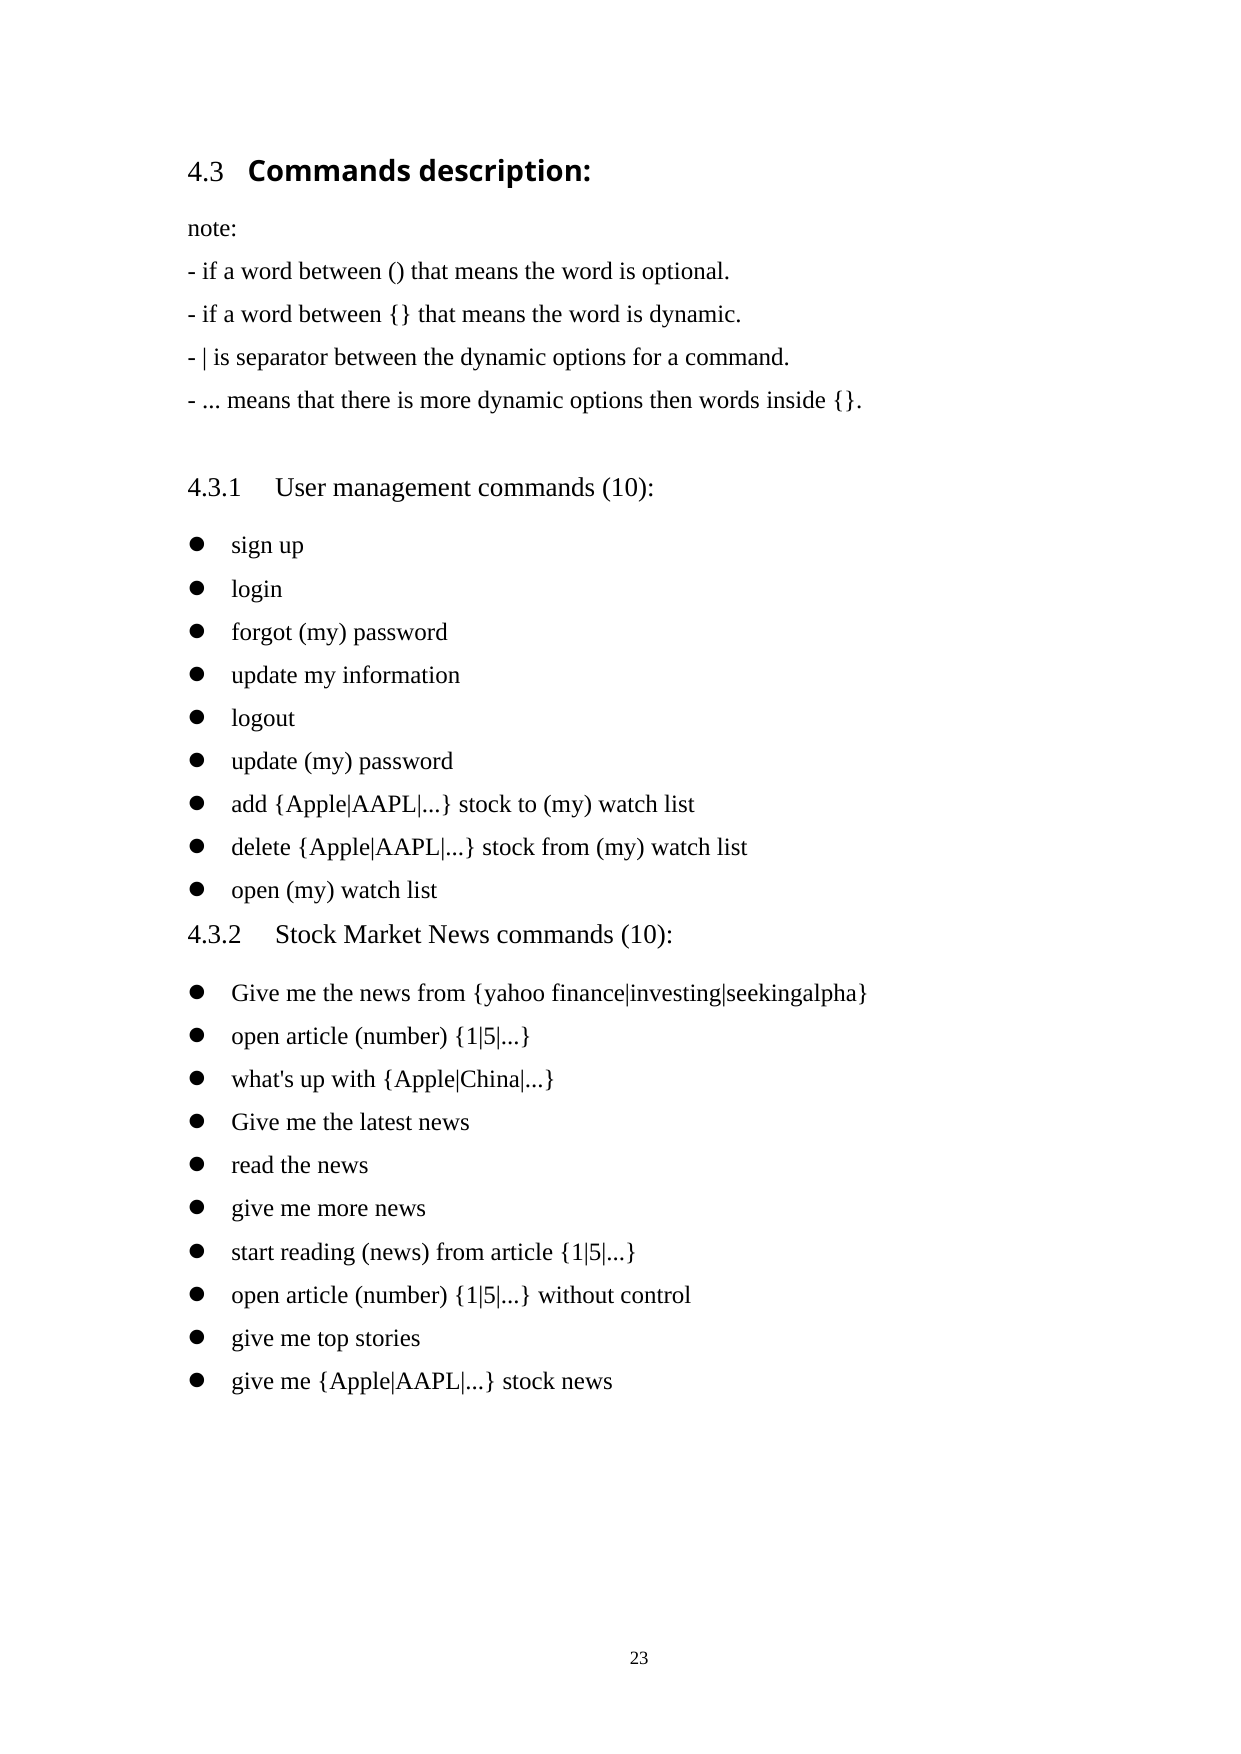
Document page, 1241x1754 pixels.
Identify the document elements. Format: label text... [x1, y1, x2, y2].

text - | is separator between the dynamic options for a command. [187, 342, 1053, 371]
list update (my) password [187, 746, 1053, 775]
text note: [187, 213, 1053, 241]
list sign up [187, 531, 1053, 559]
text - if a word between {} that means the word is dynamic. [187, 299, 1053, 328]
list open article (number) {1|5|...} without control [187, 1280, 1053, 1308]
list delete {Apple|AAPL|...} stock from (my) watch list [187, 832, 1053, 861]
list give me more news [187, 1193, 1053, 1222]
list give me top stories [187, 1323, 1053, 1352]
subtitle Commands description: [187, 150, 1053, 190]
list open article (number) {1|5|...} [187, 1021, 1053, 1050]
list Give me the latest news [187, 1107, 1053, 1136]
list forgot (my) password [187, 617, 1053, 646]
list update my information [187, 660, 1053, 689]
list open (my) watch list [187, 876, 1053, 904]
list add {Apple|AAPL|...} stock to (my) watch list [187, 789, 1053, 818]
list start reading (news) from article {1|5|...} [187, 1237, 1053, 1265]
text - ... means that there is more dynamic options then words inside {}. [187, 385, 1053, 414]
list logout [187, 703, 1053, 732]
list give me {Apple|AAPL|...} stock news [187, 1366, 1053, 1395]
subtitle User management commands (10): [187, 471, 1053, 502]
text - if a word between () that means the word is optional. [187, 256, 1053, 284]
list login [187, 574, 1053, 602]
list read the news [187, 1150, 1053, 1179]
list what's up with {Apple|China|...} [187, 1064, 1053, 1093]
subtitle Stock Market News commands (10): [187, 919, 1053, 950]
list Give me the news from {yahoo finance|investing|seekingalpha} [187, 978, 1053, 1007]
